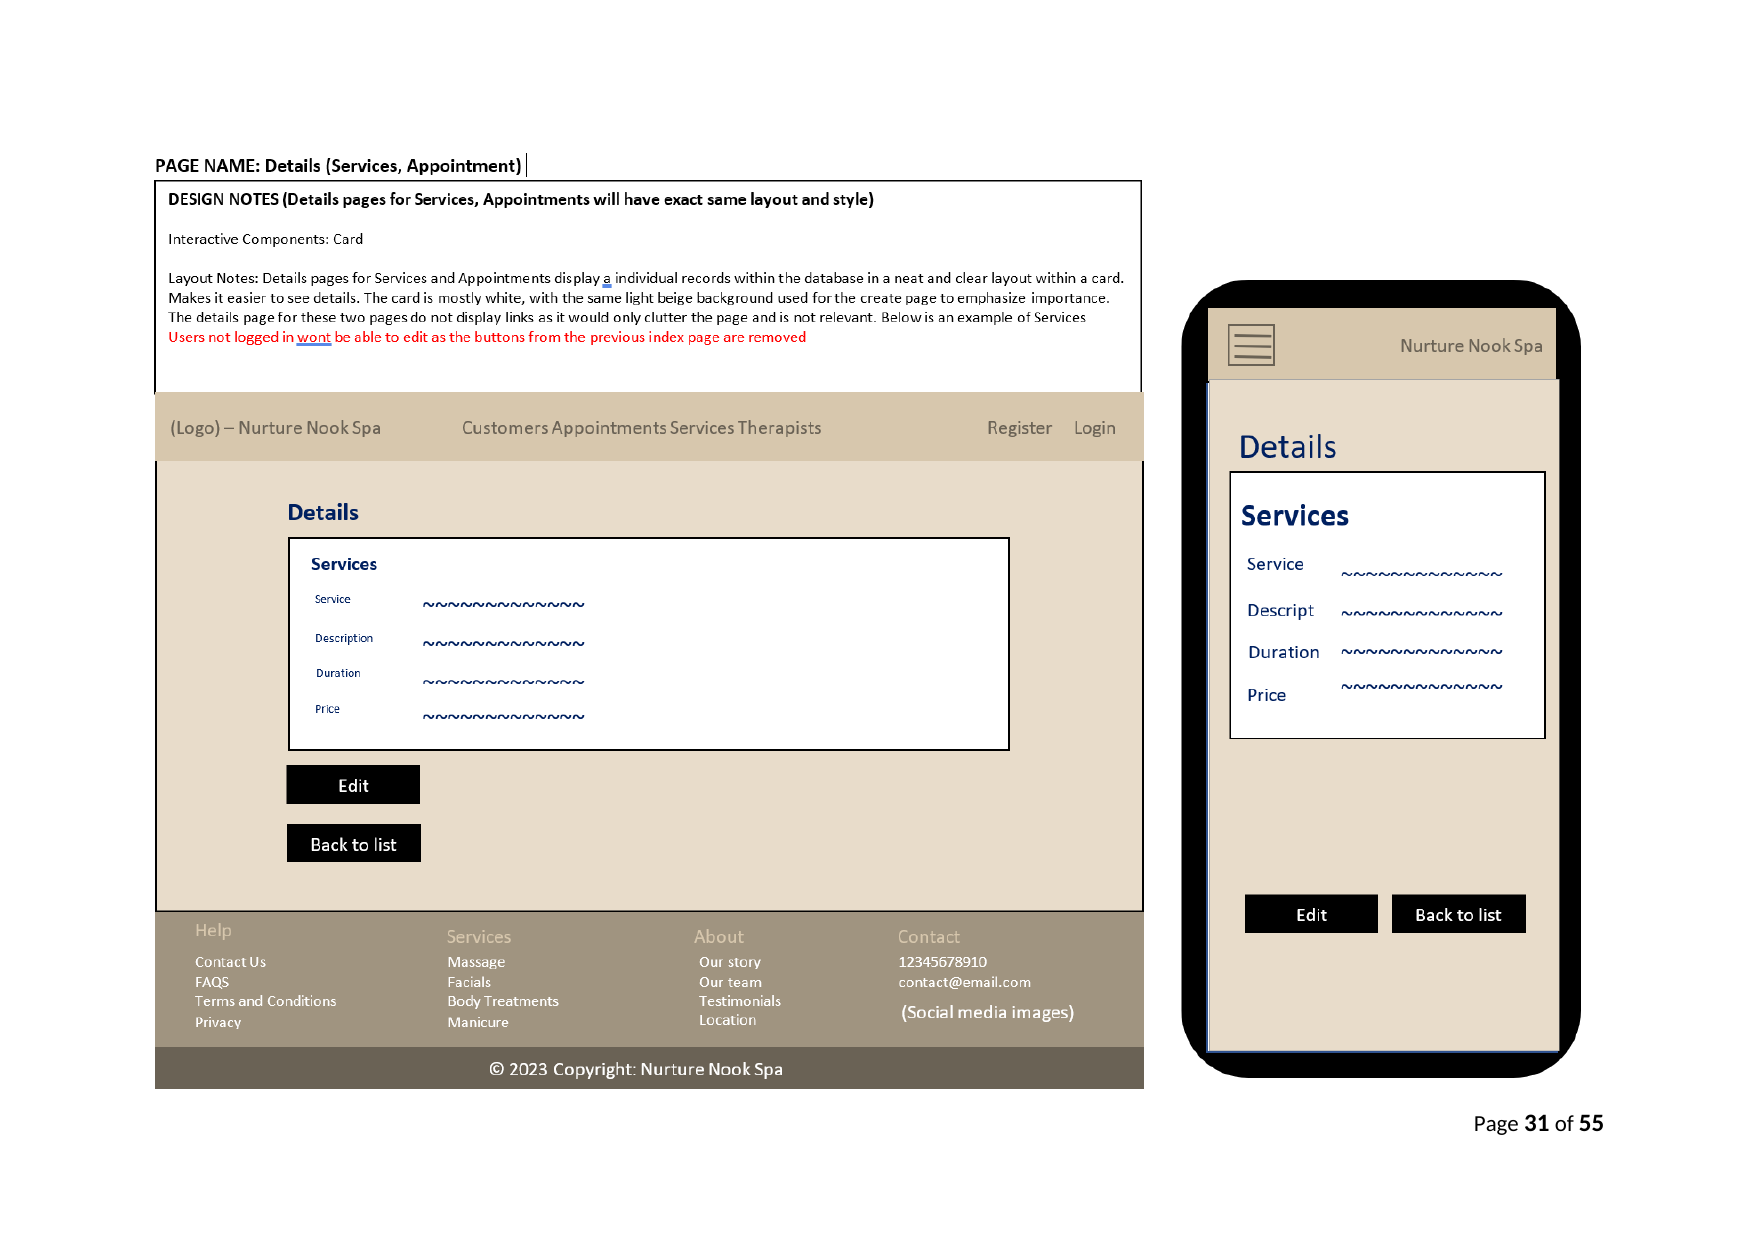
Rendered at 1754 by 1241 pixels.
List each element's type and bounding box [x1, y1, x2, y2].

picture [150, 150, 1584, 1091]
